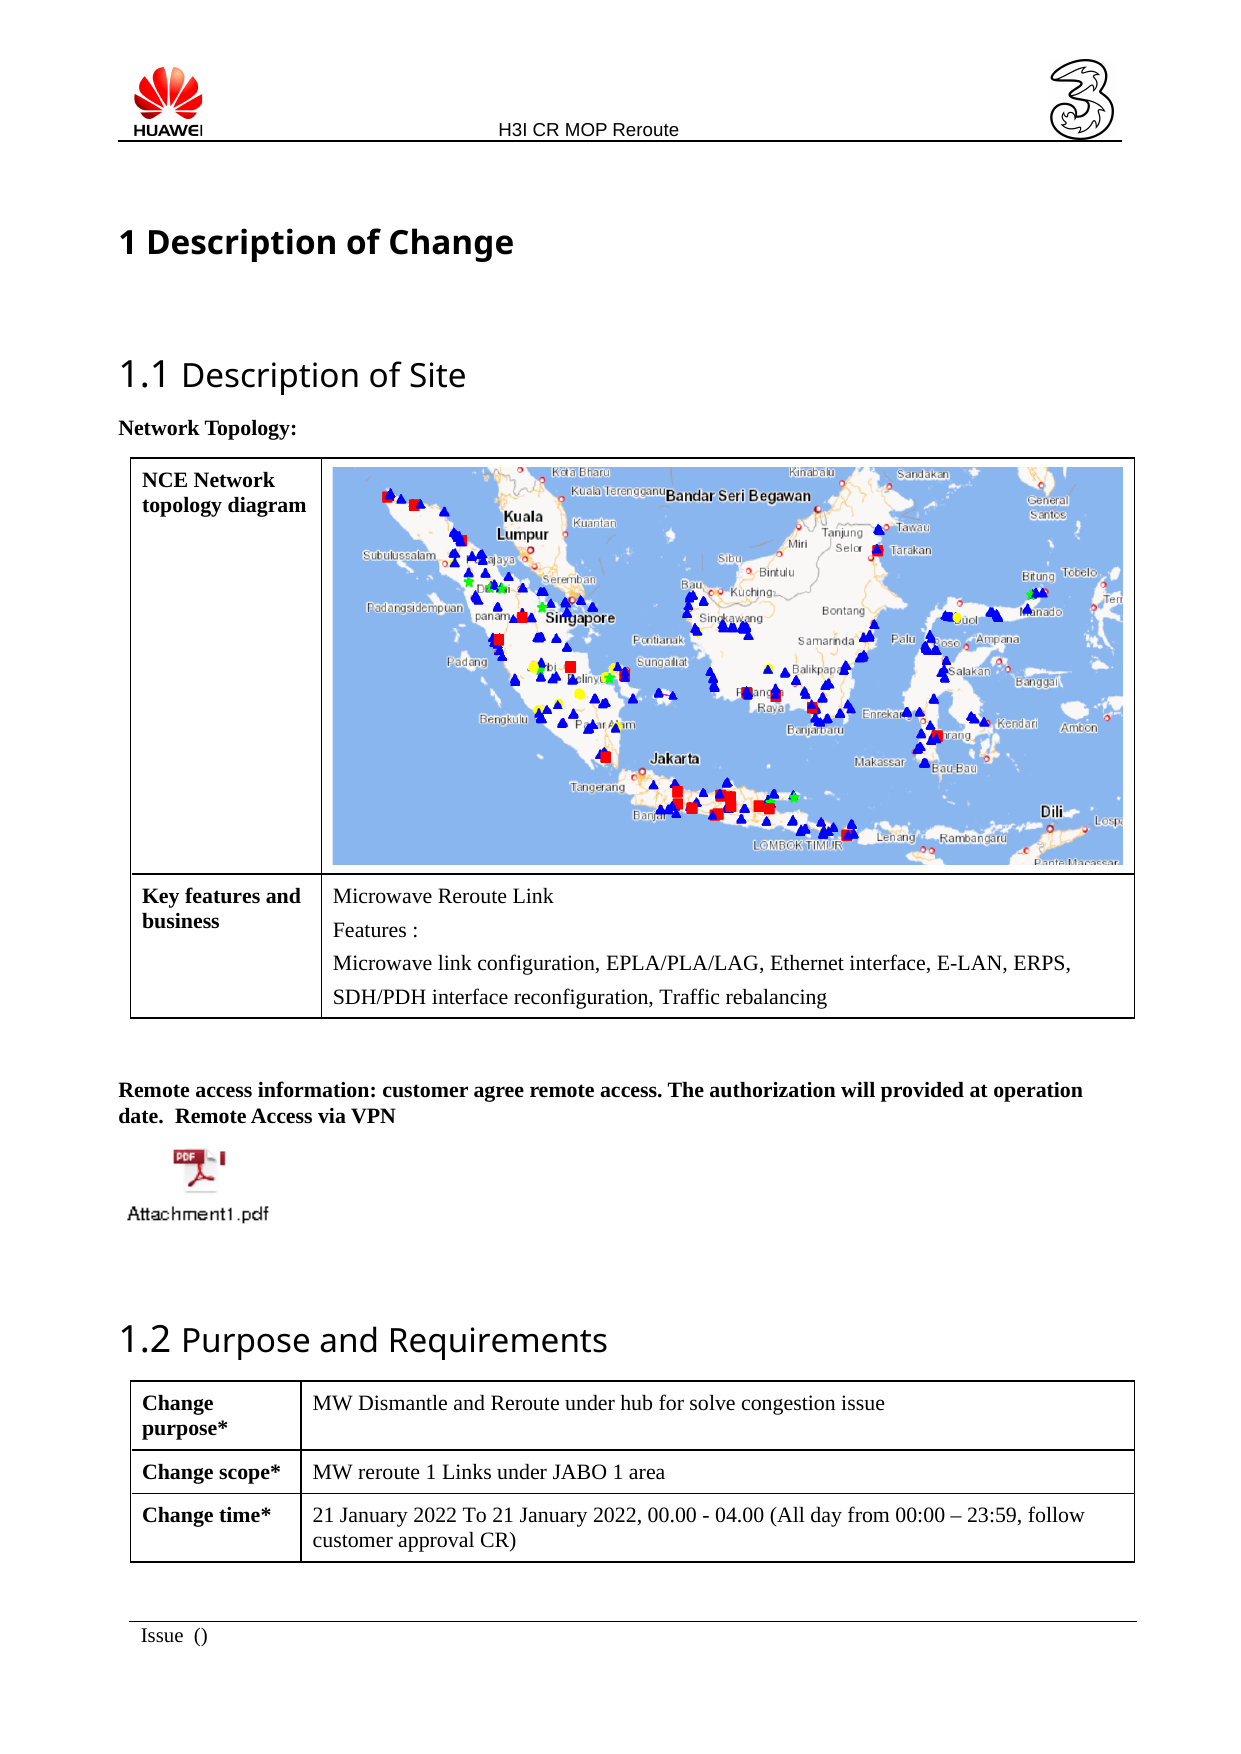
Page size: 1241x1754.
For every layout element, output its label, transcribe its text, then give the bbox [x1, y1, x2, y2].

table_cell Change time* [131, 1494, 300, 1561]
text Network Topology: [118, 415, 1122, 441]
table_header NCE Network topology diagram [131, 459, 321, 873]
table_cell Change scope* [131, 1450, 300, 1492]
picture [1047, 59, 1117, 140]
picture [118, 1144, 283, 1251]
table_header [322, 459, 1134, 873]
text Remote access information: customer agree remote access. The authorization will provided at operation date. Remote Access via VPN [118, 1077, 1122, 1128]
table_header Change purpose* [131, 1382, 300, 1449]
subtitle Purpose and Requirements [118, 1313, 1122, 1364]
table_cell MW reroute 1 Links under JABO 1 area [302, 1451, 1134, 1492]
table_cell Key features and business [131, 874, 321, 1017]
subtitle Description of Change [118, 219, 1122, 264]
table_cell 21 January 2022 To 21 January 2022, 00.00 - 04.00 (All day from 00:00 – 23:59, follow customer approval CR) [302, 1494, 1134, 1561]
table_cell Microwave Reroute Link Features : Microwave link configuration, EPLA/PLA/LAG, Ethernet interface, E-LAN, ERPS, SDH/PDH interface reconfiguration, Traffic rebalancing [322, 875, 1134, 1017]
picture [332, 467, 1123, 865]
table_header MW Dismantle and Reroute under hub for solve congestion issue [302, 1382, 1134, 1449]
picture [134, 67, 203, 136]
subtitle Description of Site [118, 348, 1122, 399]
